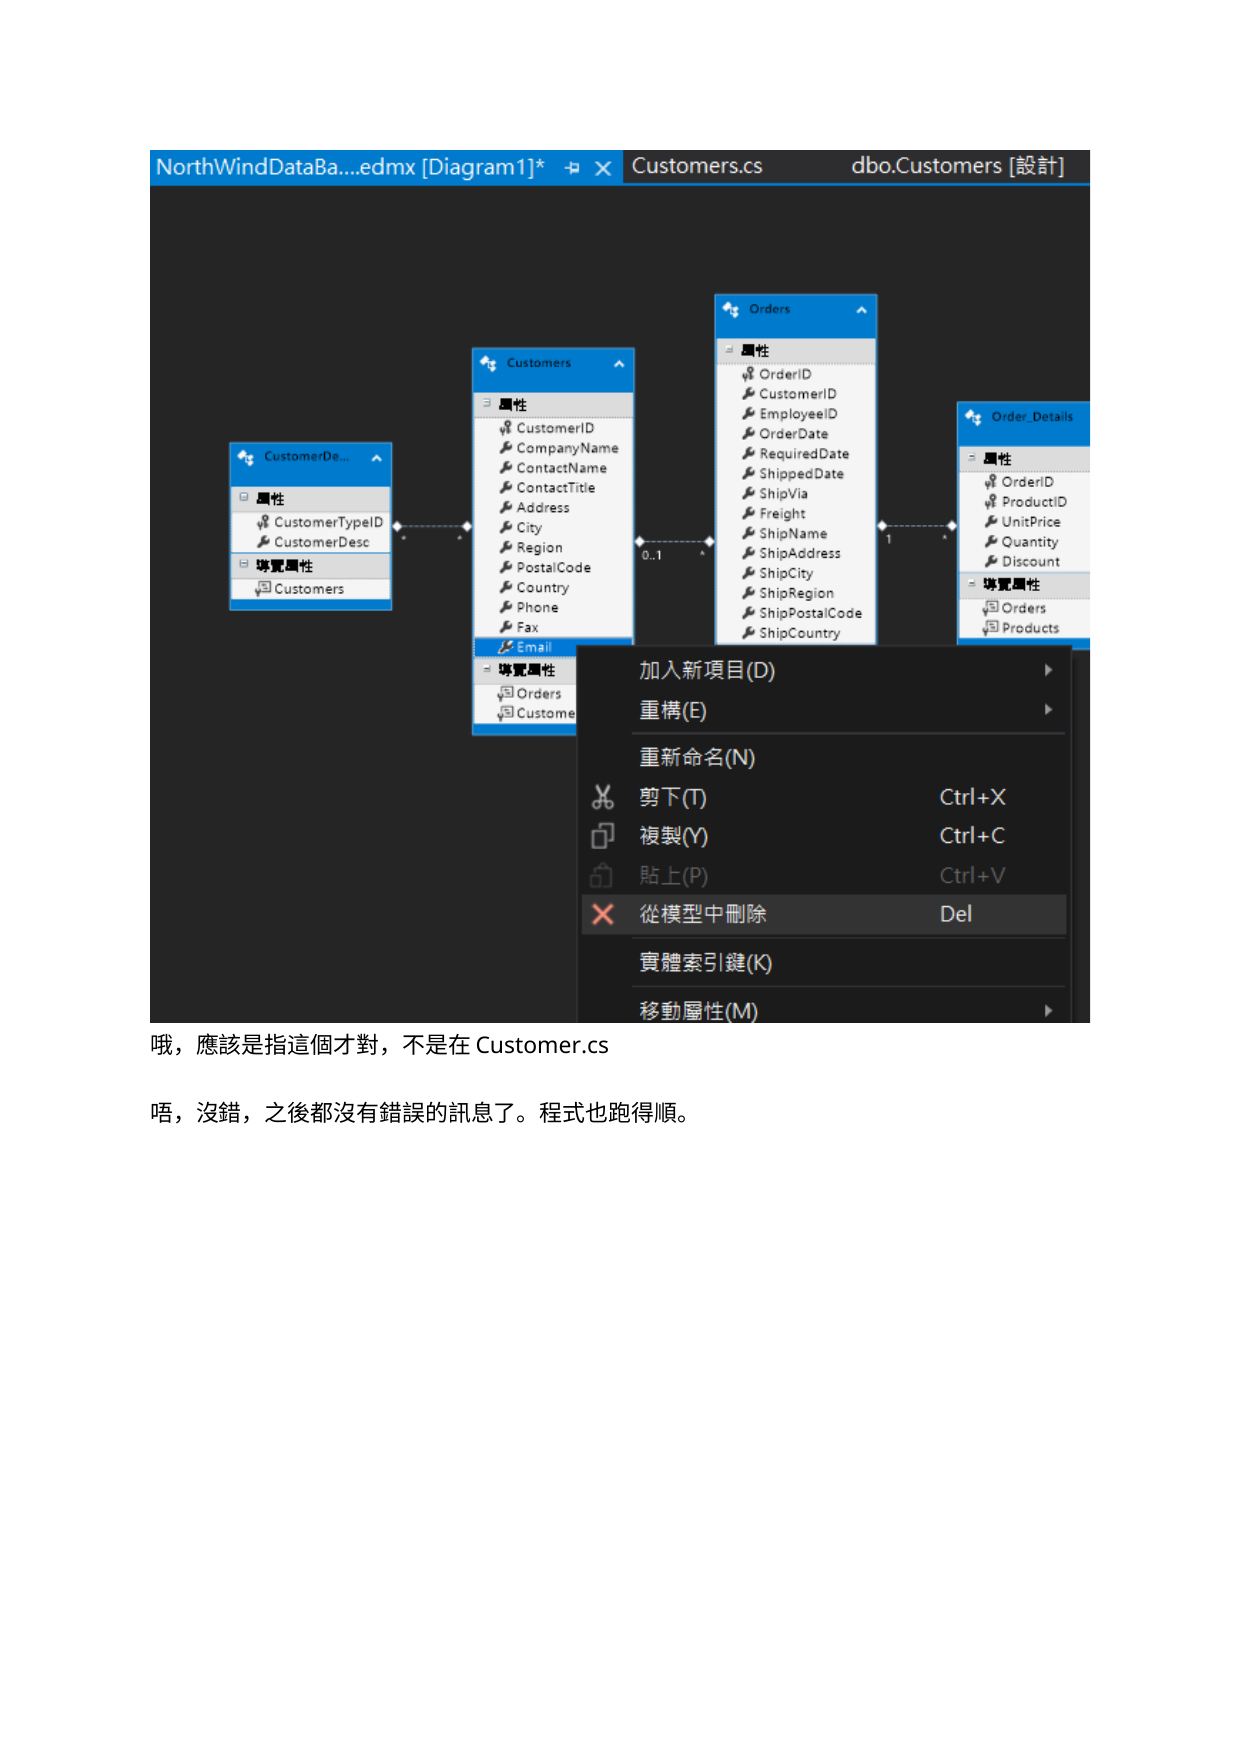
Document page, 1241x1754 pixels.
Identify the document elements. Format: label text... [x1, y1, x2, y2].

text 哦，應該是指這個才對，不是在Customer.cs [150, 1027, 1090, 1060]
picture [150, 150, 1091, 1023]
text 唔，沒錯，之後都沒有錯誤的訊息了。程式也跑得順。 [150, 1095, 1090, 1128]
